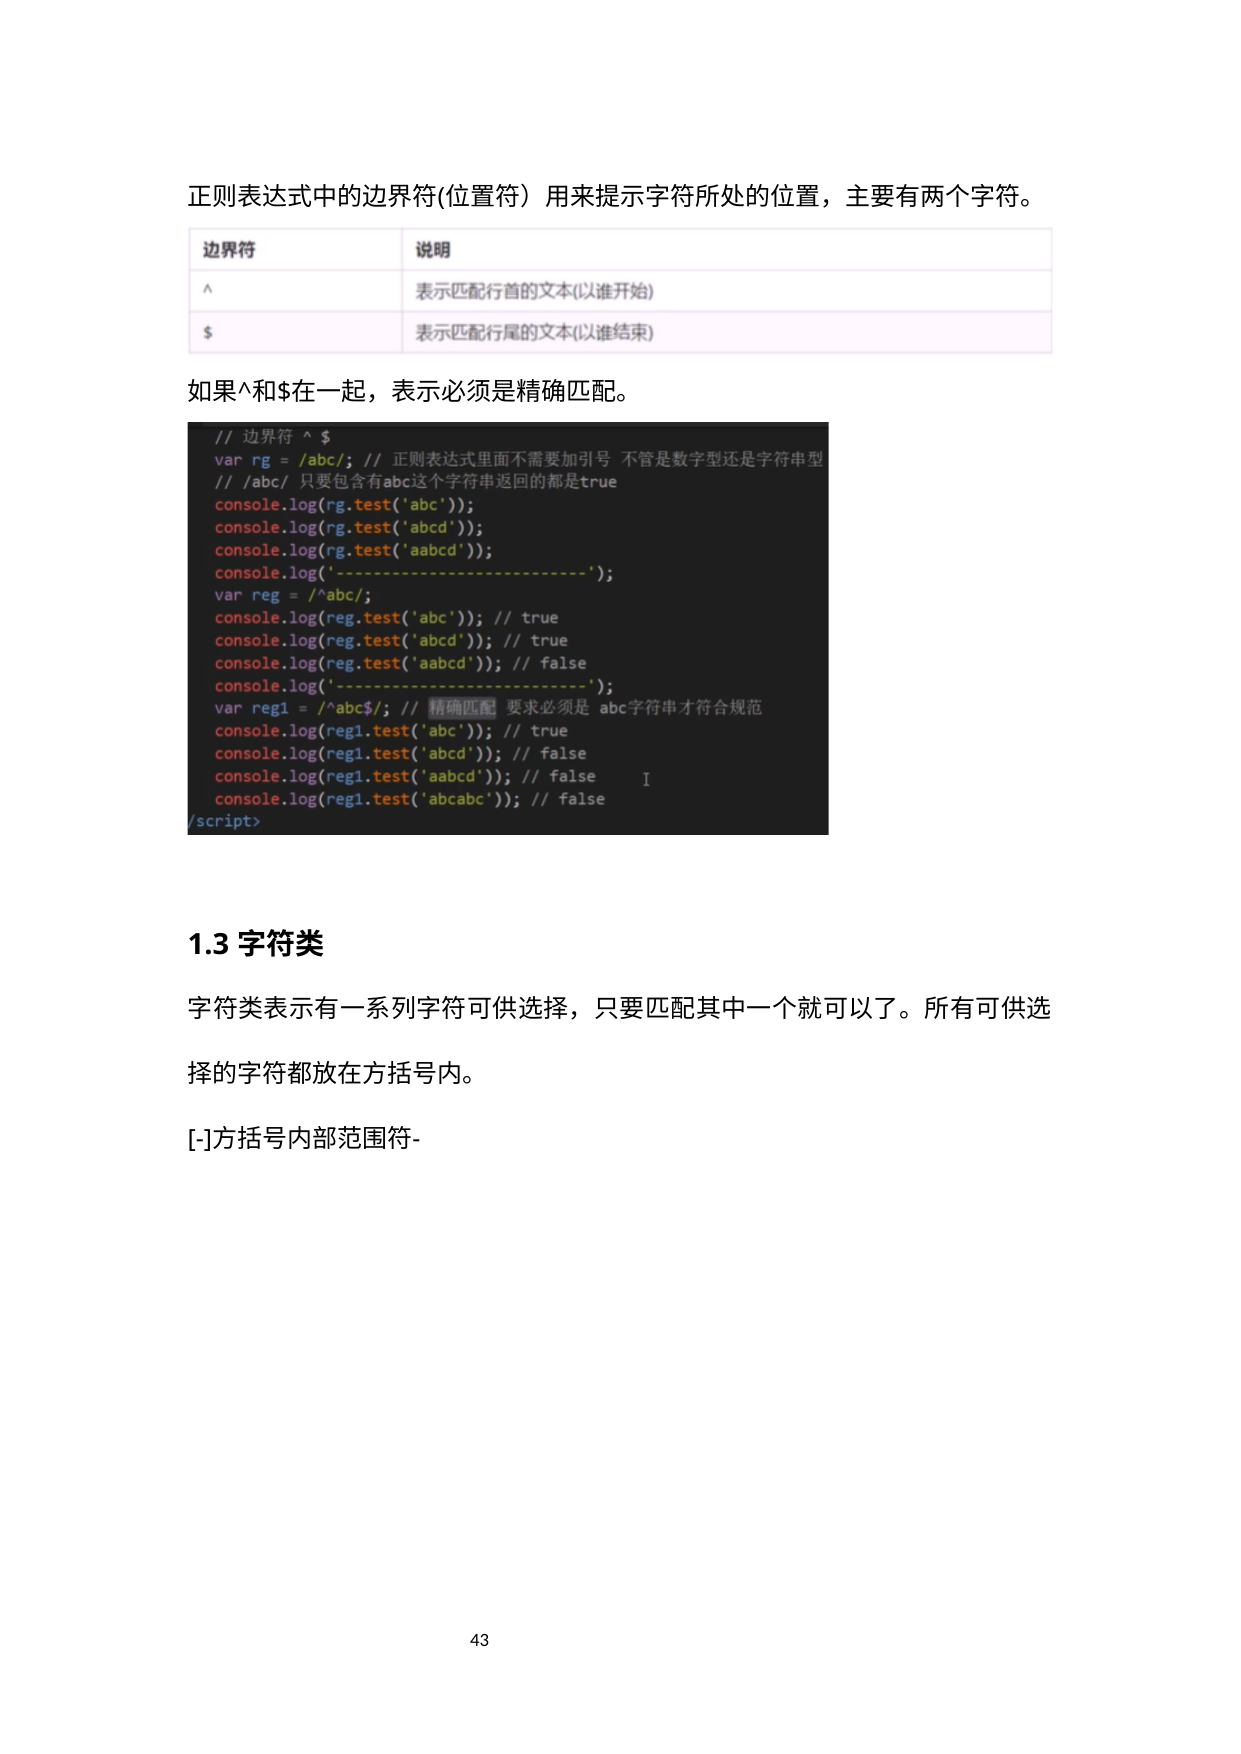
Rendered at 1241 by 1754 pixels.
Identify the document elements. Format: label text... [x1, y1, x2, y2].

list 字符类表示有一系列字符可供选择，只要匹配其中一个就可以了。所有可供选择的字符都放在方括号内。 [187, 974, 1053, 1104]
picture [187, 422, 829, 835]
list 1.3 字符类 [187, 909, 1053, 974]
list 正则表达式中的边界符(位置符）用来提示字符所处的位置，主要有两个字符。 [187, 162, 1053, 227]
list [-]方括号内部范围符- [187, 1104, 1053, 1169]
picture [187, 227, 1053, 356]
list 如果^和$在一起，表示必须是精确匹配。 [187, 357, 1053, 422]
